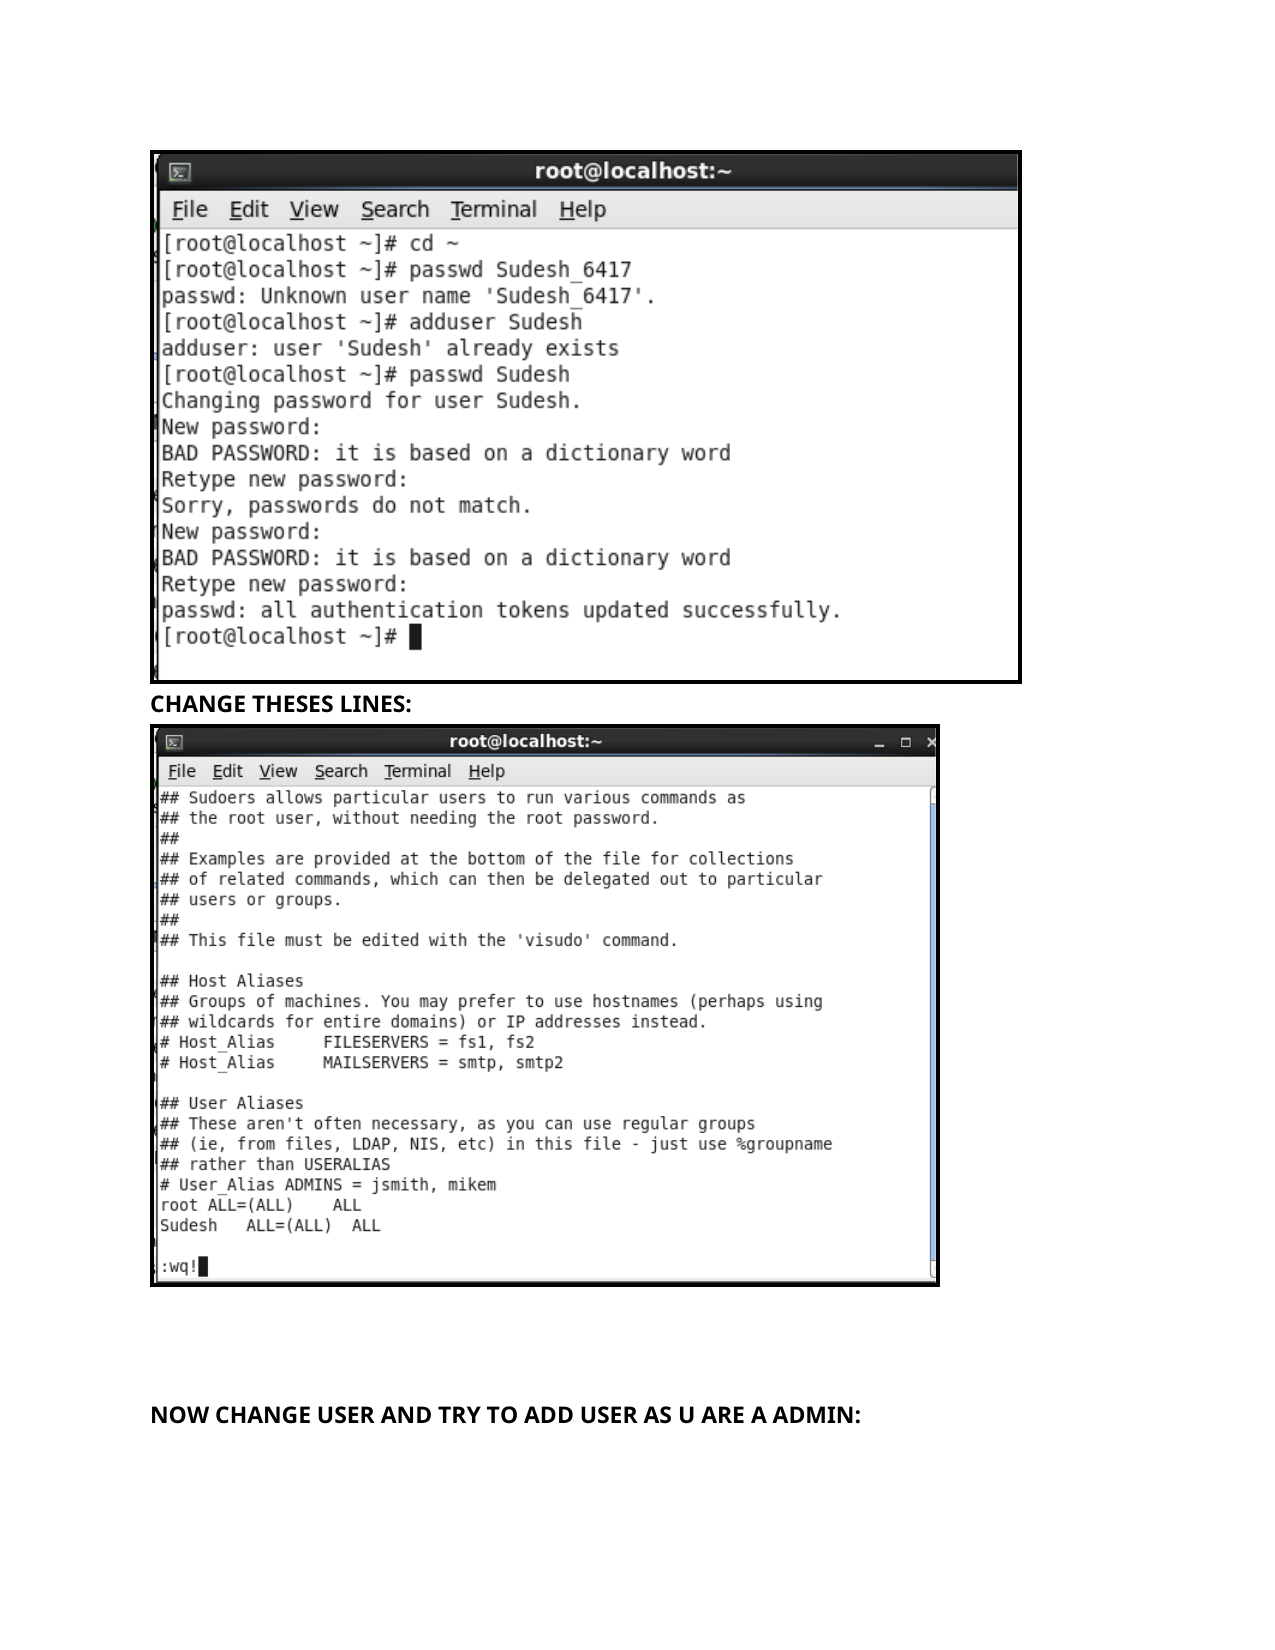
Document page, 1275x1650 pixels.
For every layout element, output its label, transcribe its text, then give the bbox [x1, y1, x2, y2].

picture [154, 728, 936, 1283]
text CHANGE THESES LINES: [150, 688, 1125, 719]
picture [154, 154, 1018, 680]
text NOW CHANGE USER AND TRY TO ADD USER AS U ARE A ADMIN: [150, 1399, 1125, 1430]
